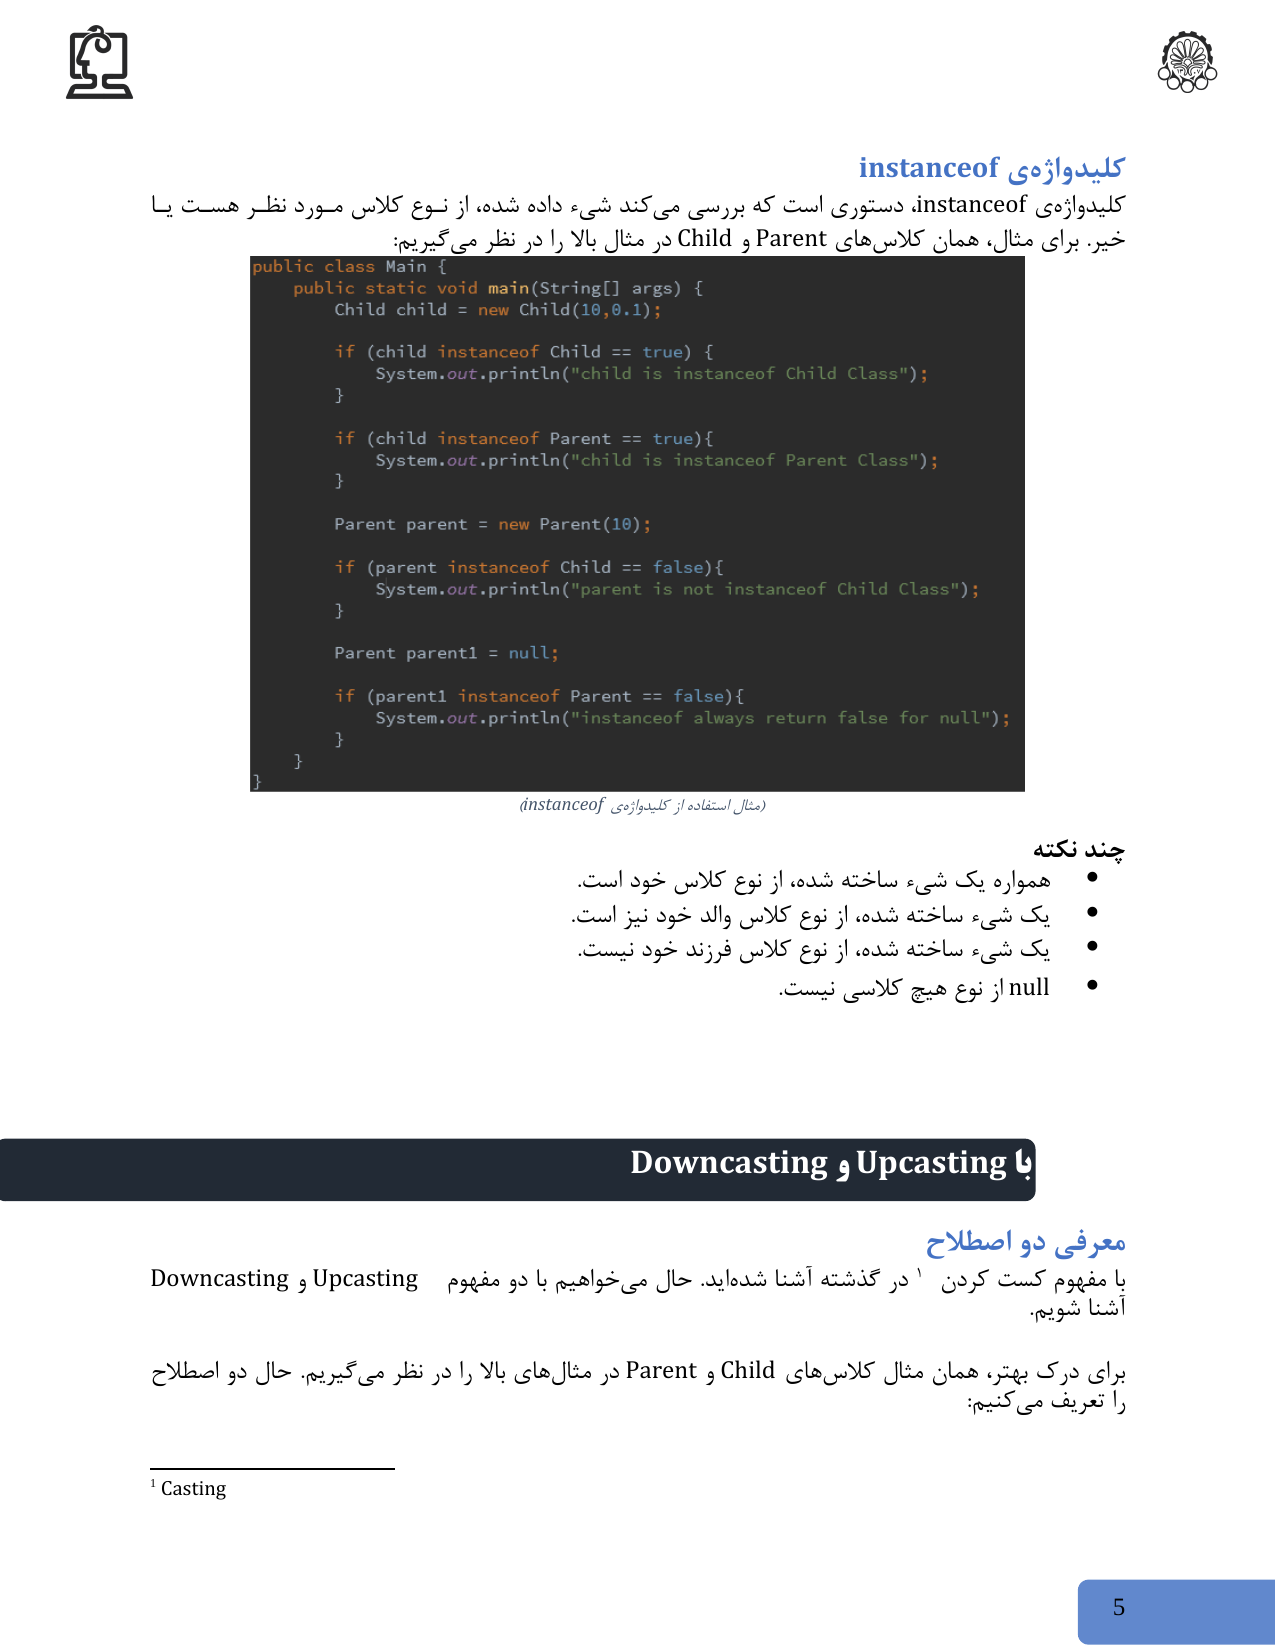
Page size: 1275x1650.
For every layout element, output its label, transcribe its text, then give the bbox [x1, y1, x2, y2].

list یک شیء ساخته شده، از نوع کلاس والد خود نیز است. [150, 902, 1087, 932]
picture [250, 256, 1025, 793]
subtitle آشنایی با Upcasting و Downcasting [150, 1142, 1125, 1183]
text با مفهوم کست کردن در گذشته آشنا شده‌اید. حال می‌خواهیم با دو مفهوم Upcasting و Downcasting آشنا شویم. [150, 1262, 1125, 1325]
list همواره یک شیء ساخته شده، از نوع کلاس خود است. [150, 867, 1087, 897]
list null از نوع هیچ کلاسی نیست. [150, 971, 1087, 1005]
subtitle معرفی دو اصطلاح [150, 1229, 1125, 1262]
text برای درک بهتر، همان مثال کلاس‌های Child و Parent در مثال‌های بالا را در نظر می‌گیریم. حال دو اصطلاح را تعریف می‌کنیم: [150, 1354, 1125, 1417]
text چند نکته [150, 838, 1125, 867]
subtitle کلیدواژه‌ی instanceof [150, 150, 1125, 189]
list یک شیء ساخته شده، از نوع کلاس فرزند خود نیست. [150, 937, 1087, 967]
text (مثال استفاده از کلیدواژه‌ی instanceof) [150, 793, 1125, 817]
text کلیدواژه‌ی instanceof، دستوری است که بررسی می‌کند شی‌ء داده شده، از نوع کلاس مورد نظر هست یا خیر. برای مثال، همان کلاس‌های Parent و Child در مثال بالا را در نظر می‌گیریم: [150, 189, 1125, 257]
